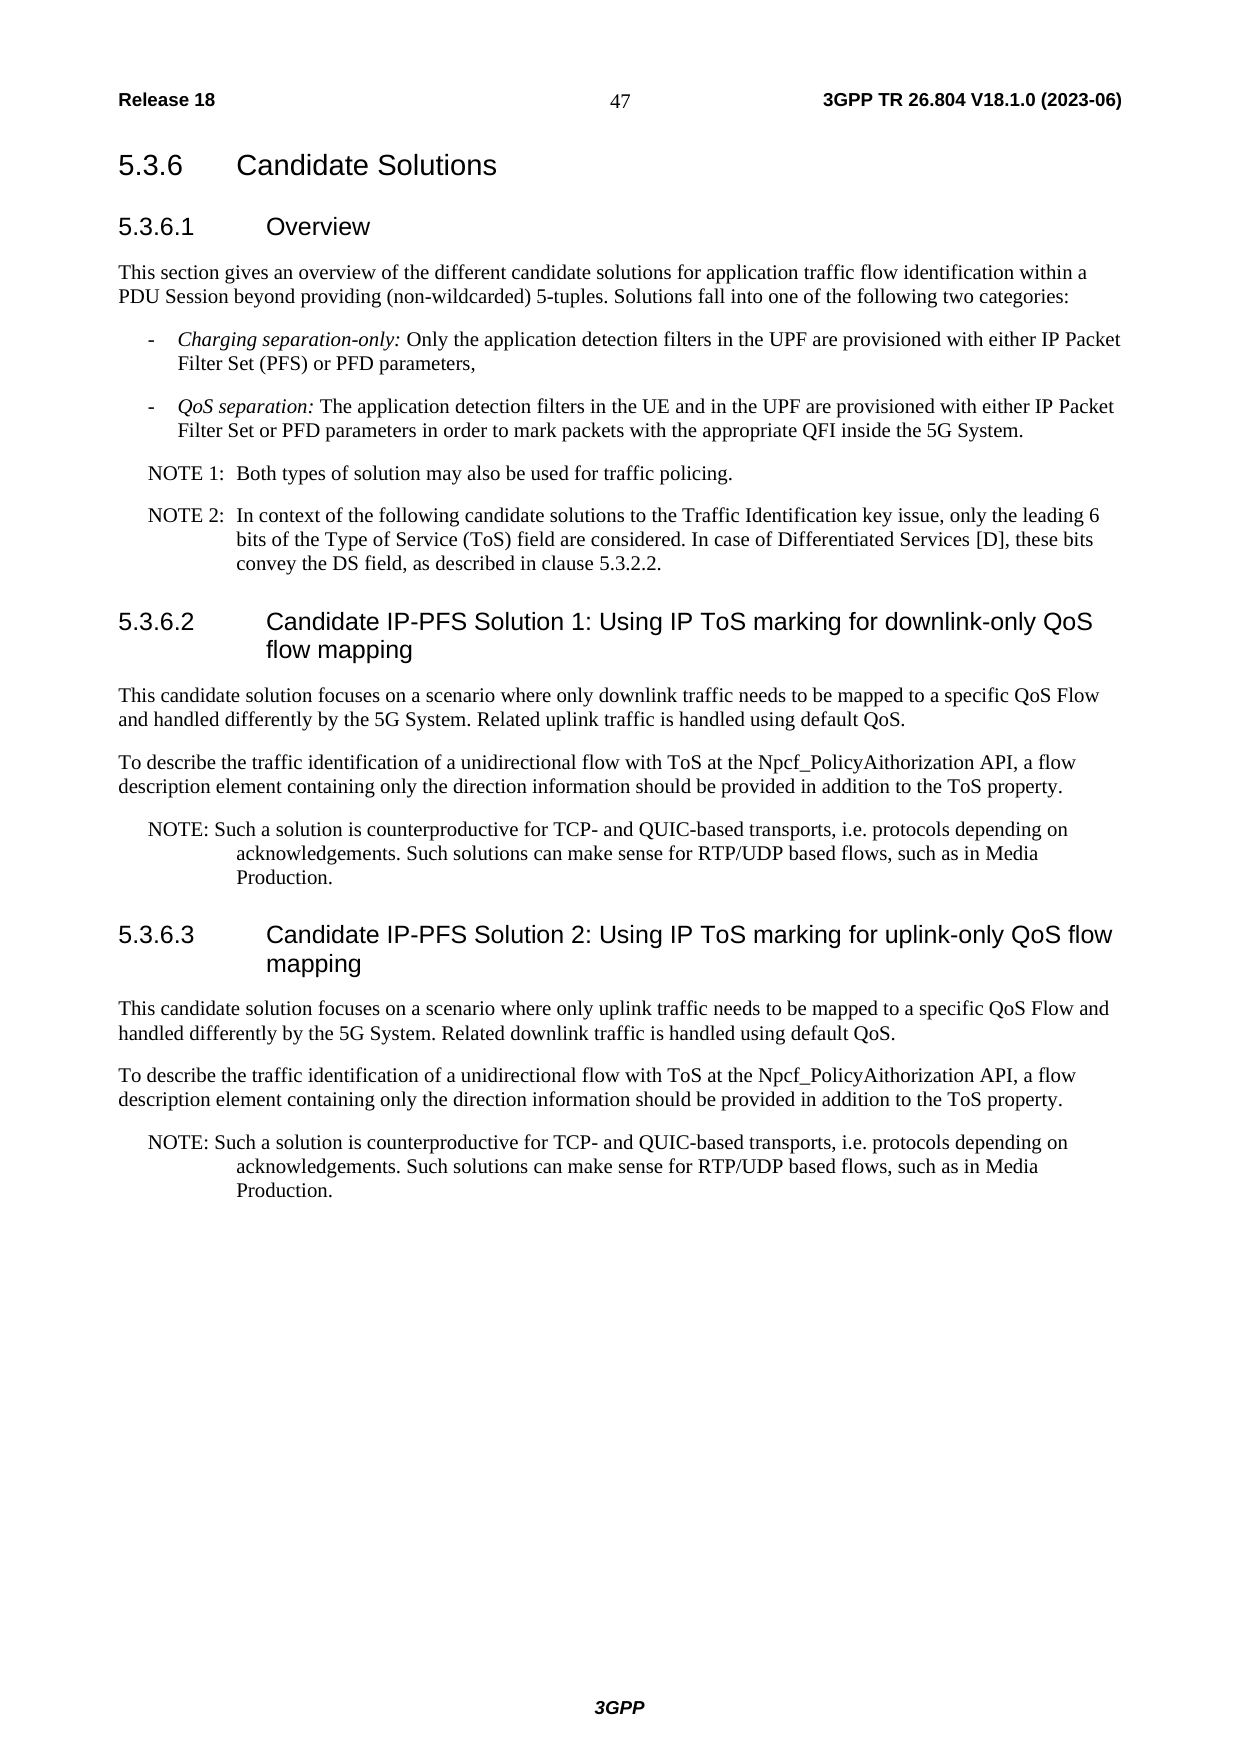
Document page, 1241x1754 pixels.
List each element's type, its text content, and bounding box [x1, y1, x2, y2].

text This section gives an overview of the different candidate solutions for application traffic flow identification within a PDU Session beyond providing (non-wildcarded) 5-tuples. Solutions fall into one of the following two categories: [118, 260, 1122, 308]
text This candidate solution focuses on a scenario where only downlink traffic needs to be mapped to a specific QoS Flow and handled differently by the 5G System. Related uplink traffic is handled using default QoS. [118, 683, 1122, 731]
text NOTE: Such a solution is counterproductive for TCP- and QUIC-based transports, i.e. protocols depending on acknowledgements. Such solutions can make sense for RTP/UDP based flows, such as in Media Production. [148, 1130, 1122, 1202]
text NOTE 1: Both types of solution may also be used for traffic policing. [148, 460, 1122, 484]
text To describe the traffic identification of a unidirectional flow with ToS at the Npcf_PolicyAithorization API, a flow description element containing only the direction information should be provided in addition to the ToS property. [118, 1063, 1122, 1111]
text - QoS separation: The application detection filters in the UE and in the UPF are provisioned with either IP Packet Filter Set or PFD parameters in order to mark packets with the appropriate QFI inside the 5G System. [148, 393, 1122, 442]
text To describe the traffic identification of a unidirectional flow with ToS at the Npcf_PolicyAithorization API, a flow description element containing only the direction information should be provided in addition to the ToS property. [118, 750, 1122, 798]
subtitle 5.3.6 Candidate Solutions [118, 147, 1122, 181]
text This candidate solution focuses on a scenario where only uplink traffic needs to be mapped to a specific QoS Flow and handled differently by the 5G System. Related downlink traffic is handled using default QoS. [118, 996, 1122, 1044]
subtitle 5.3.6.2 Candidate IP-PFS Solution 1: Using IP ToS marking for downlink-only QoS flow mapping [118, 607, 1122, 664]
text NOTE: Such a solution is counterproductive for TCP- and QUIC-based transports, i.e. protocols depending on acknowledgements. Such solutions can make sense for RTP/UDP based flows, such as in Media Production. [148, 817, 1122, 889]
text NOTE 2: In context of the following candidate solutions to the Traffic Identification key issue, only the leading 6 bits of the Type of Service (ToS) field are considered. In case of Differentiated Services [D], these bits convey the DS field, as described in clause 5.3.2.2. [148, 503, 1122, 575]
subtitle 5.3.6.3 Candidate IP-PFS Solution 2: Using IP ToS marking for uplink-only QoS flow mapping [118, 920, 1122, 978]
text - Charging separation-only: Only the application detection filters in the UPF are provisioned with either IP Packet Filter Set (PFS) or PFD parameters, [148, 327, 1122, 375]
subtitle 5.3.6.1 Overview [118, 212, 1122, 241]
